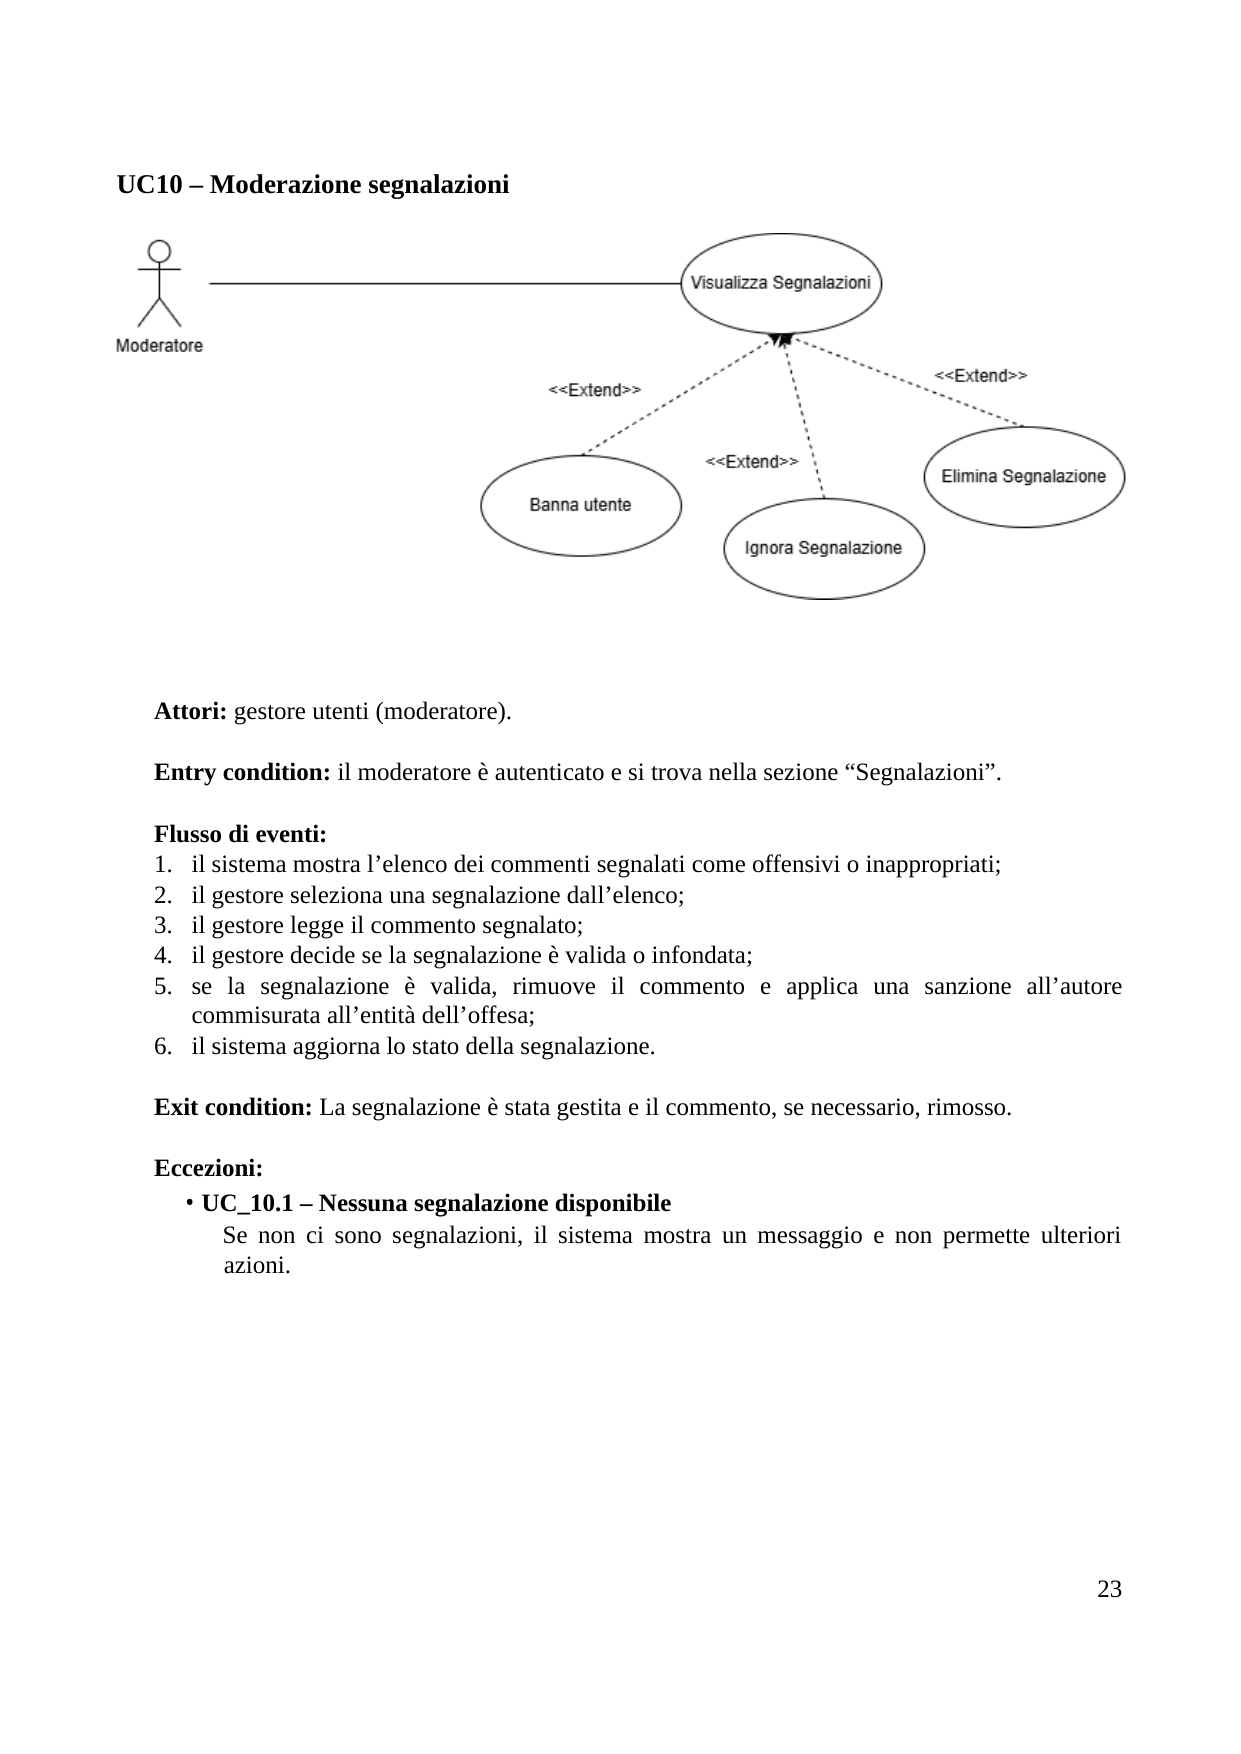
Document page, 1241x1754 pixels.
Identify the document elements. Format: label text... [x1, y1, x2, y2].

text Entry condition: il moderatore è autenticato e si trova nella sezione “Segnalazioni”. [154, 757, 1123, 786]
list il gestore seleziona una segnalazione dall’elenco; [154, 880, 1123, 909]
list il sistema mostra l’elenco dei commenti segnalati come offensivi o inappropriati; [154, 849, 1123, 878]
text Se non ci sono segnalazioni, il sistema mostra un messaggio e non permette ulteriori azioni. [222, 1221, 1123, 1279]
subtitle UC10 – Moderazione segnalazioni [116, 168, 1128, 200]
list se la segnalazione è valida, rimuove il commento e applica una sanzione all’autore commisurata all’entità dell’offesa; [154, 971, 1123, 1029]
text Eccezioni: [154, 1153, 1128, 1182]
picture [116, 233, 1127, 600]
list il sistema aggiorna lo stato della segnalazione. [154, 1031, 1123, 1059]
text Attori: gestore utenti (moderatore). [154, 696, 1123, 725]
text Exit condition: La segnalazione è stata gestita e il commento, se necessario, rimosso. [154, 1092, 1123, 1121]
list il gestore legge il commento segnalato; [154, 910, 1123, 939]
text • UC_10.1 – Nessuna segnalazione disponibile [185, 1184, 1128, 1218]
list il gestore decide se la segnalazione è valida o infondata; [154, 941, 1123, 969]
text Flusso di eventi: [154, 819, 1128, 847]
